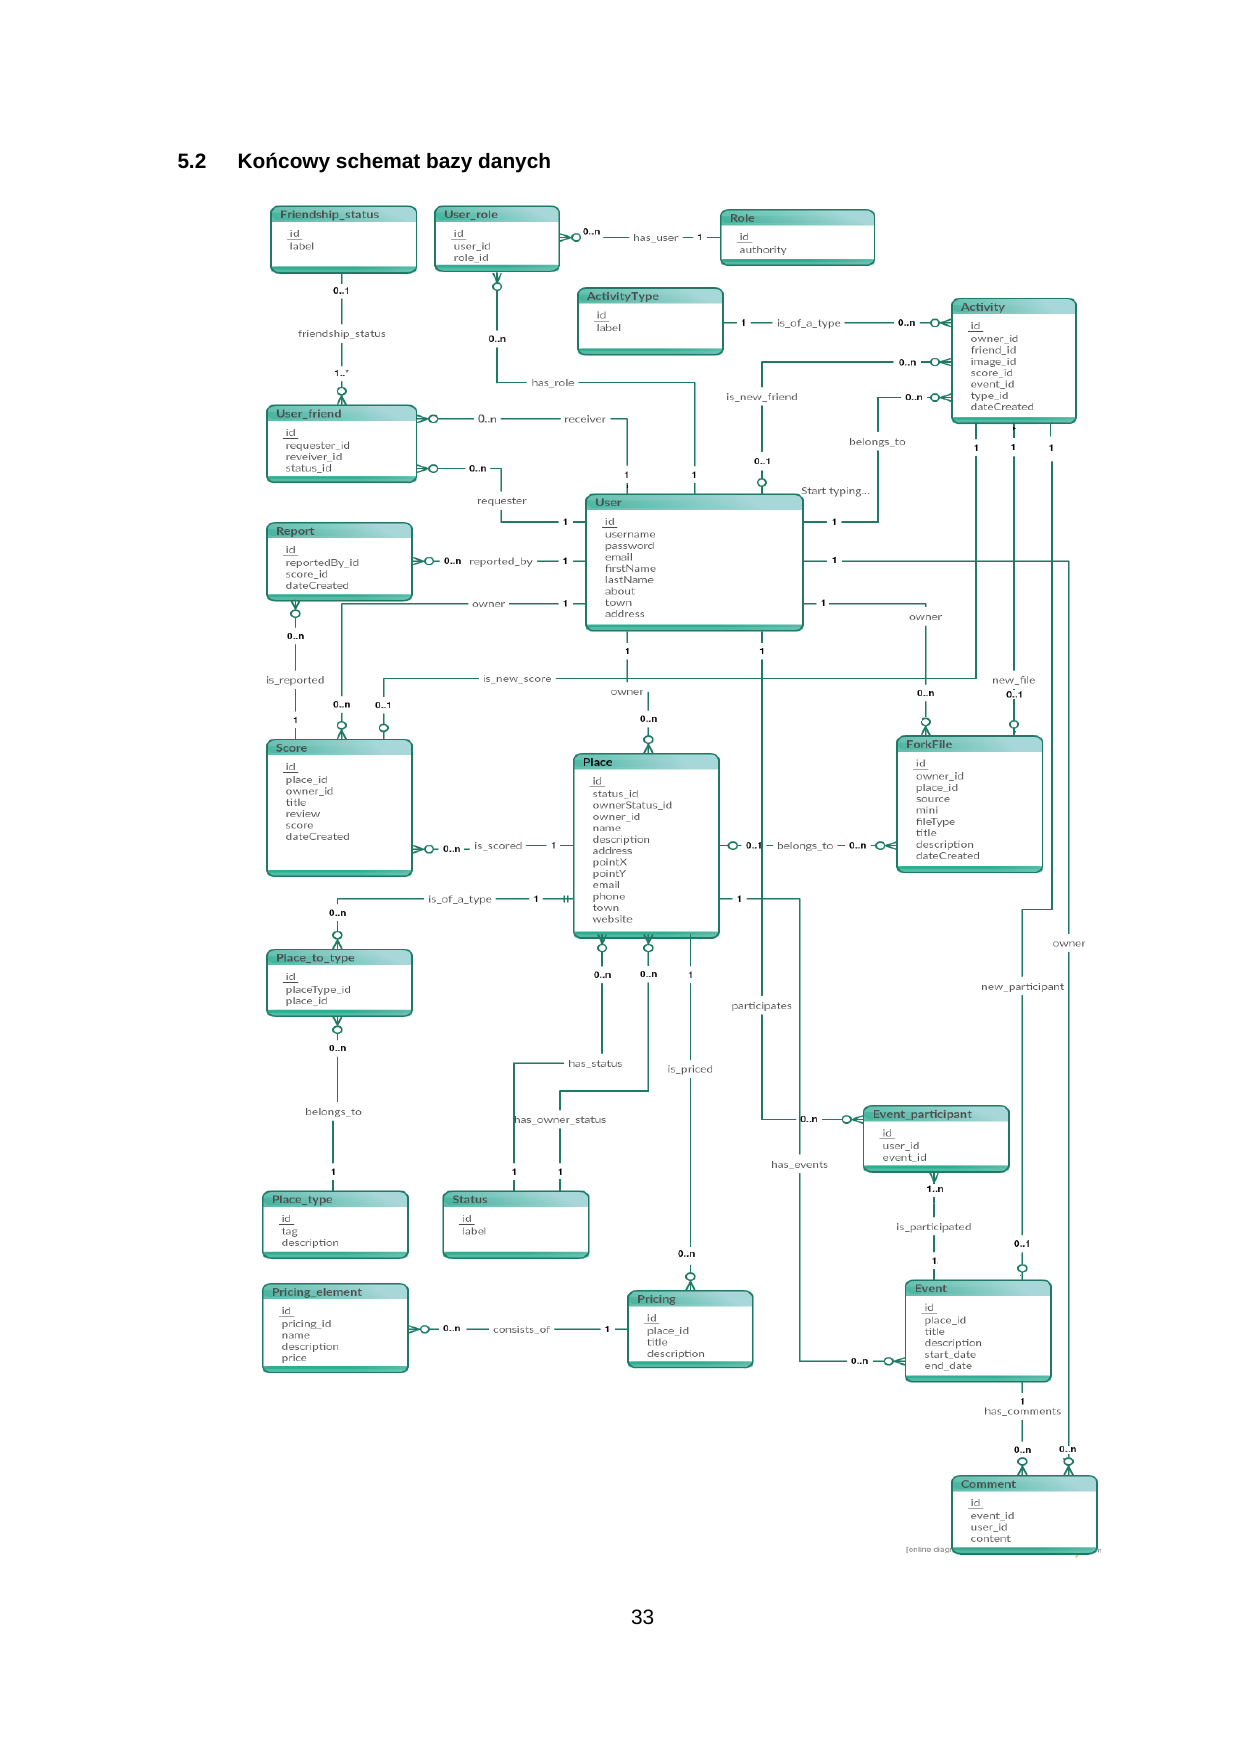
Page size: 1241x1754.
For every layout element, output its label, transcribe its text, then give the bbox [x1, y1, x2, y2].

subtitle Końcowy schemat bazy danych [177, 149, 1137, 173]
picture [253, 198, 1105, 1560]
